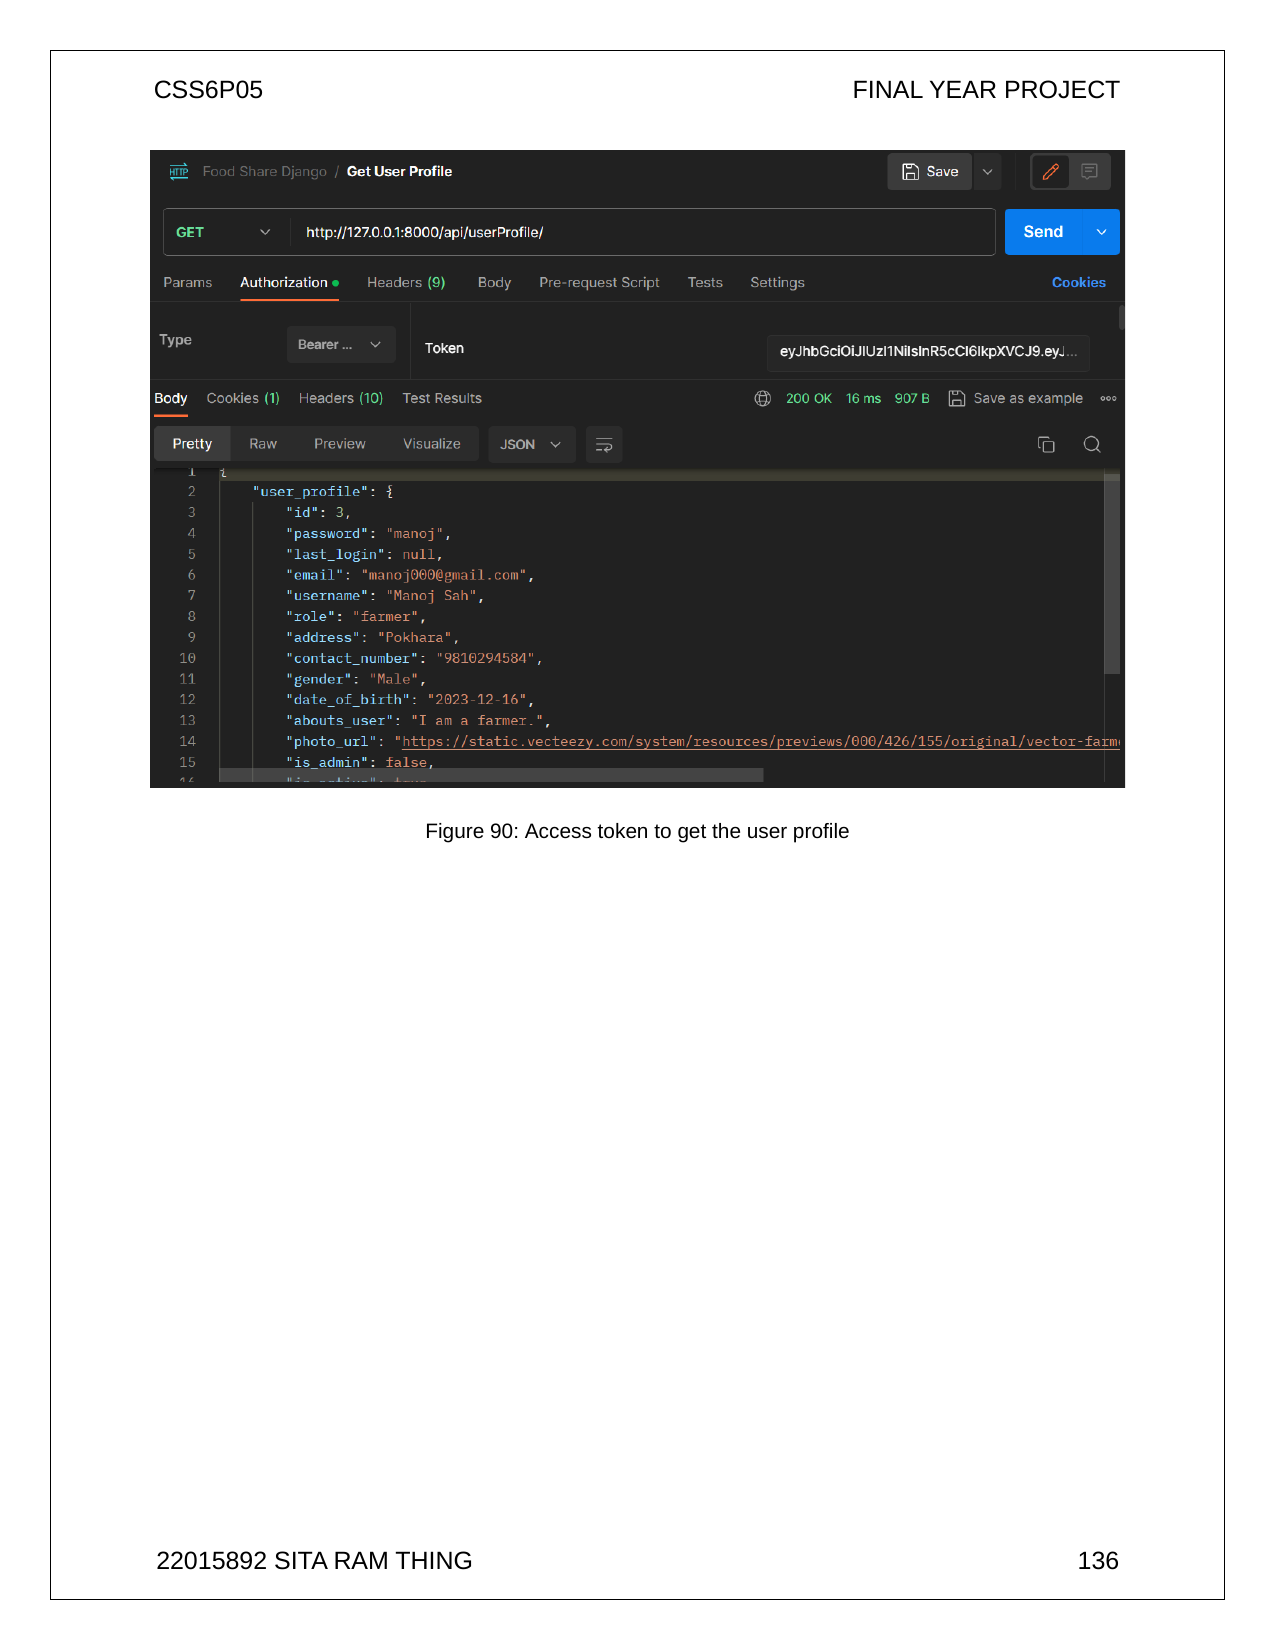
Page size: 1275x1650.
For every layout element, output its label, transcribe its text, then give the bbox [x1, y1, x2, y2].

picture [150, 150, 1125, 788]
text Figure 90: Access token to get the user profile [150, 819, 1125, 843]
